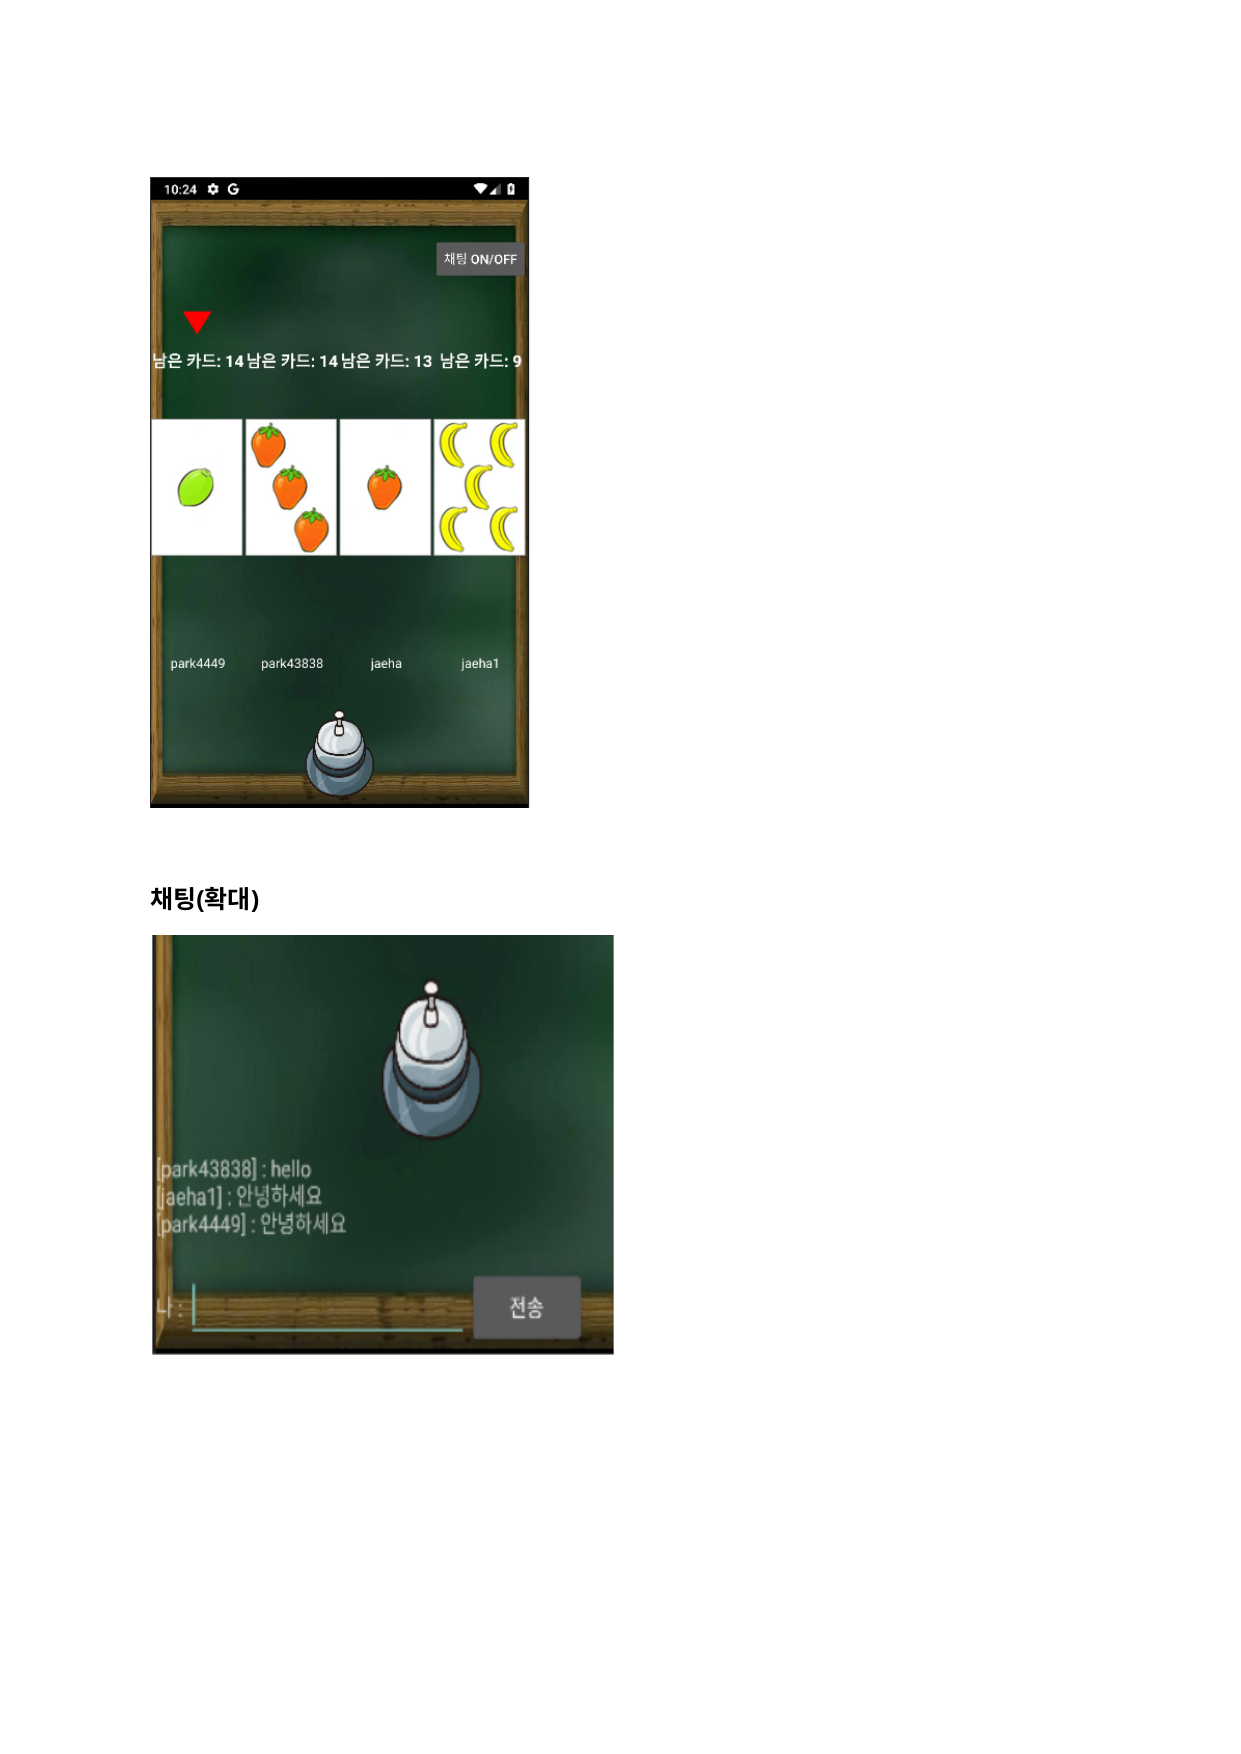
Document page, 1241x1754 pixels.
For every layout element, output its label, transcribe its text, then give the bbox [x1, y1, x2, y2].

picture [150, 935, 614, 1358]
picture [150, 177, 530, 808]
text 채팅(확대) [150, 879, 1090, 916]
